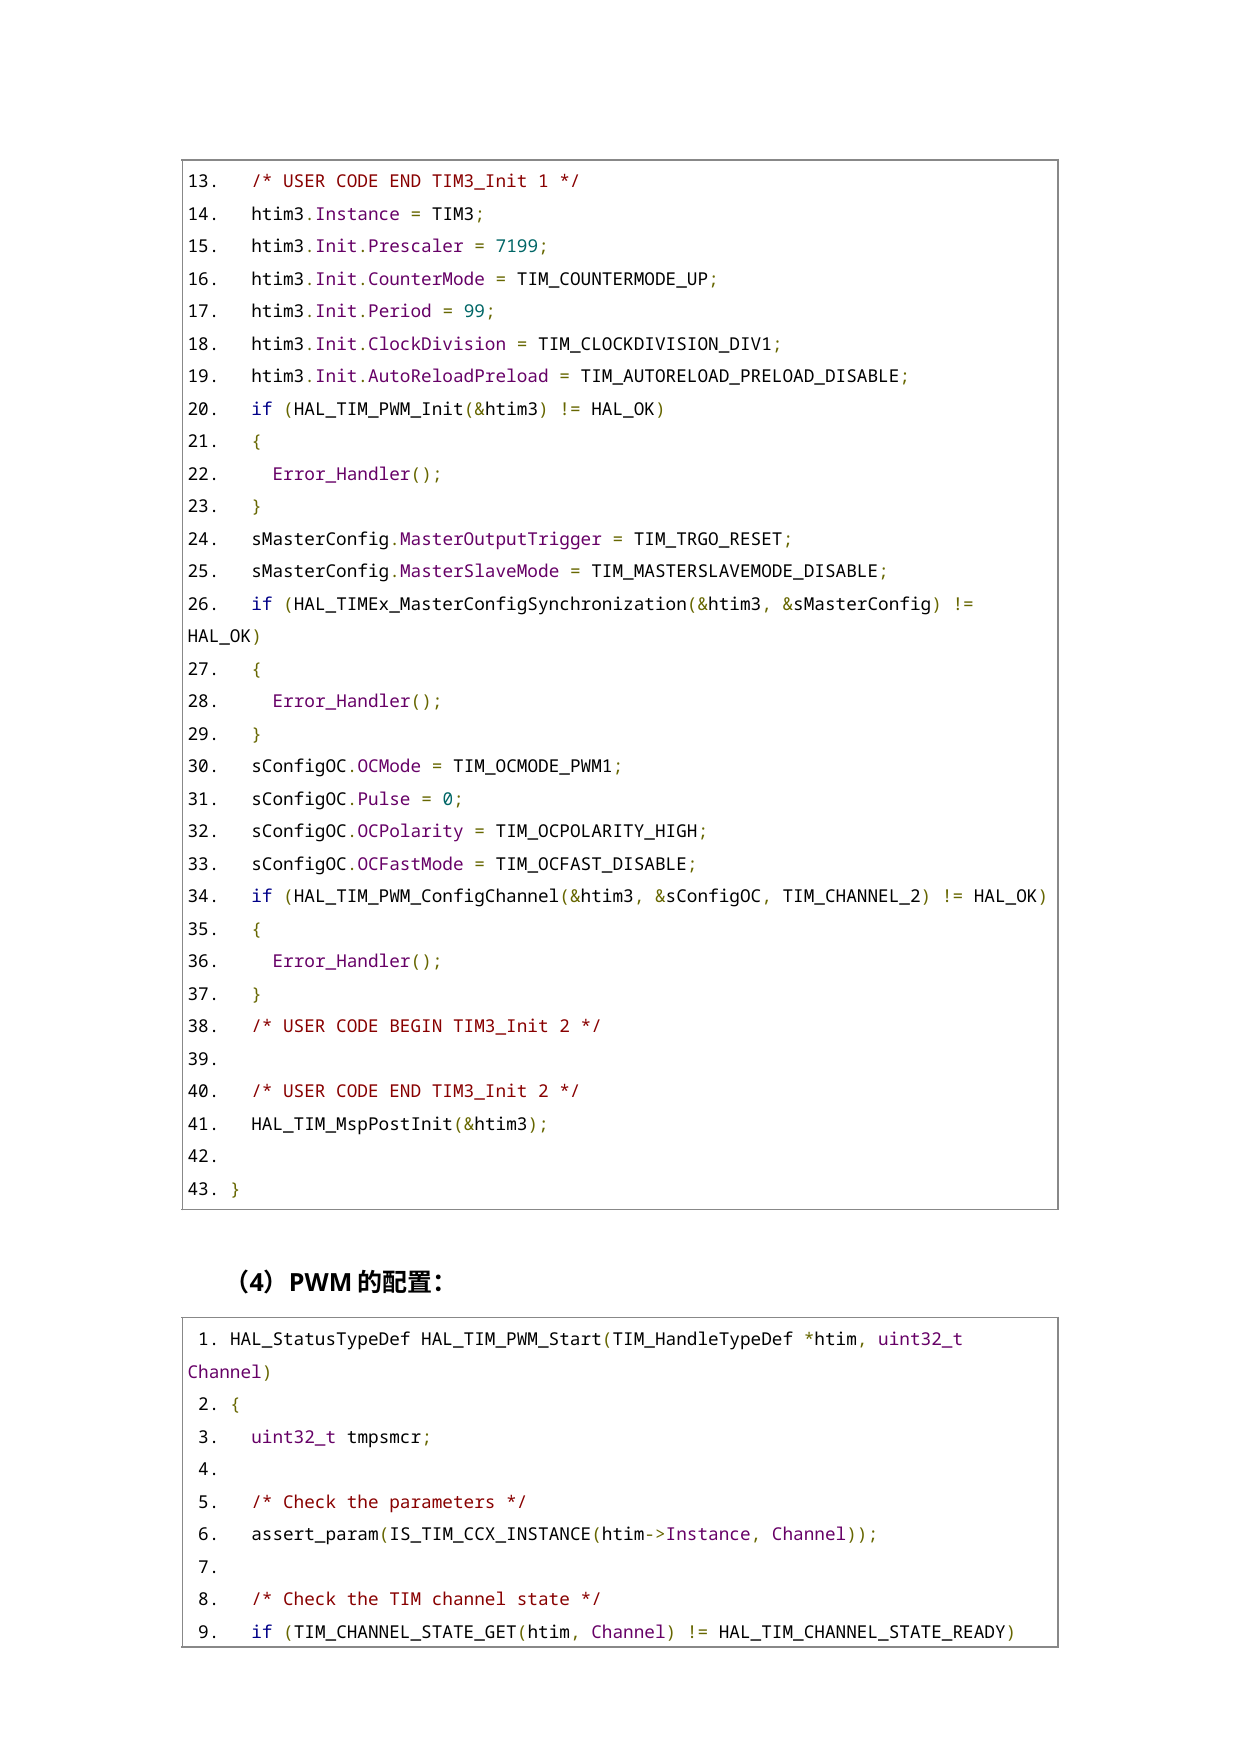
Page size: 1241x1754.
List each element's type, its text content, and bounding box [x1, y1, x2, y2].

text 39. [187, 1042, 1053, 1075]
text 42. [187, 1140, 1053, 1166]
text 20. if (HAL_TIM_PWM_Init(&htim3) != HAL_OK) [187, 392, 1053, 425]
text 25. sMasterConfig.MasterSlaveMode = TIM_MASTERSLAVEMODE_DISABLE; [187, 555, 1053, 587]
text 26. if (HAL_TIMEx_MasterConfigSynchronization(&htim3, &sMasterConfig) != HAL_OK) [187, 587, 1053, 652]
text 36. Error_Handler(); [187, 945, 1053, 977]
text 16. htim3.Init.CounterMode = TIM_COUNTERMODE_UP; [187, 262, 1053, 295]
text 9. if (TIM_CHANNEL_STATE_GET(htim, Channel) != HAL_TIM_CHANNEL_STATE_READY) [187, 1615, 1053, 1646]
text 2. { [187, 1388, 1053, 1420]
text 31. sConfigOC.Pulse = 0; [187, 782, 1053, 815]
text 40. /* USER CODE END TIM3_Init 2 */ [187, 1075, 1053, 1107]
text 3. uint32_t tmpsmcr; [187, 1420, 1053, 1453]
text 22. Error_Handler(); [187, 457, 1053, 490]
text 27. { [187, 652, 1053, 685]
text （4）PWM的配置： [224, 1262, 1053, 1299]
text 30. sConfigOC.OCMode = TIM_OCMODE_PWM1; [187, 750, 1053, 782]
text 8. /* Check the TIM channel state */ [187, 1583, 1053, 1615]
text 28. Error_Handler(); [187, 685, 1053, 717]
text 6. assert_param(IS_TIM_CCX_INSTANCE(htim->Instance, Channel)); [187, 1518, 1053, 1550]
text 1. HAL_StatusTypeDef HAL_TIM_PWM_Start(TIM_HandleTypeDef *htim, uint32_t Channel) [183, 1318, 1057, 1388]
text 13. /* USER CODE END TIM3_Init 1 */ [183, 161, 1057, 197]
text 15. htim3.Init.Prescaler = 7199; [187, 230, 1053, 262]
text 19. htim3.Init.AutoReloadPreload = TIM_AUTORELOAD_PRELOAD_DISABLE; [187, 360, 1053, 392]
text 29. } [187, 717, 1053, 750]
text 38. /* USER CODE BEGIN TIM3_Init 2 */ [187, 1010, 1053, 1042]
text 43. } [183, 1166, 1057, 1209]
text 33. sConfigOC.OCFastMode = TIM_OCFAST_DISABLE; [187, 847, 1053, 880]
text 17. htim3.Init.Period = 99; [187, 295, 1053, 327]
text 24. sMasterConfig.MasterOutputTrigger = TIM_TRGO_RESET; [187, 522, 1053, 555]
text 34. if (HAL_TIM_PWM_ConfigChannel(&htim3, &sConfigOC, TIM_CHANNEL_2) != HAL_OK) [187, 880, 1053, 912]
text 4. [187, 1453, 1053, 1485]
text 14. htim3.Instance = TIM3; [187, 197, 1053, 230]
text 5. /* Check the parameters */ [187, 1485, 1053, 1518]
text 32. sConfigOC.OCPolarity = TIM_OCPOLARITY_HIGH; [187, 815, 1053, 847]
text 41. HAL_TIM_MspPostInit(&htim3); [187, 1107, 1053, 1140]
text 18. htim3.Init.ClockDivision = TIM_CLOCKDIVISION_DIV1; [187, 327, 1053, 360]
text 21. { [187, 425, 1053, 457]
text 7. [187, 1550, 1053, 1583]
text 35. { [187, 912, 1053, 945]
text 23. } [187, 490, 1053, 522]
text 37. } [187, 977, 1053, 1010]
